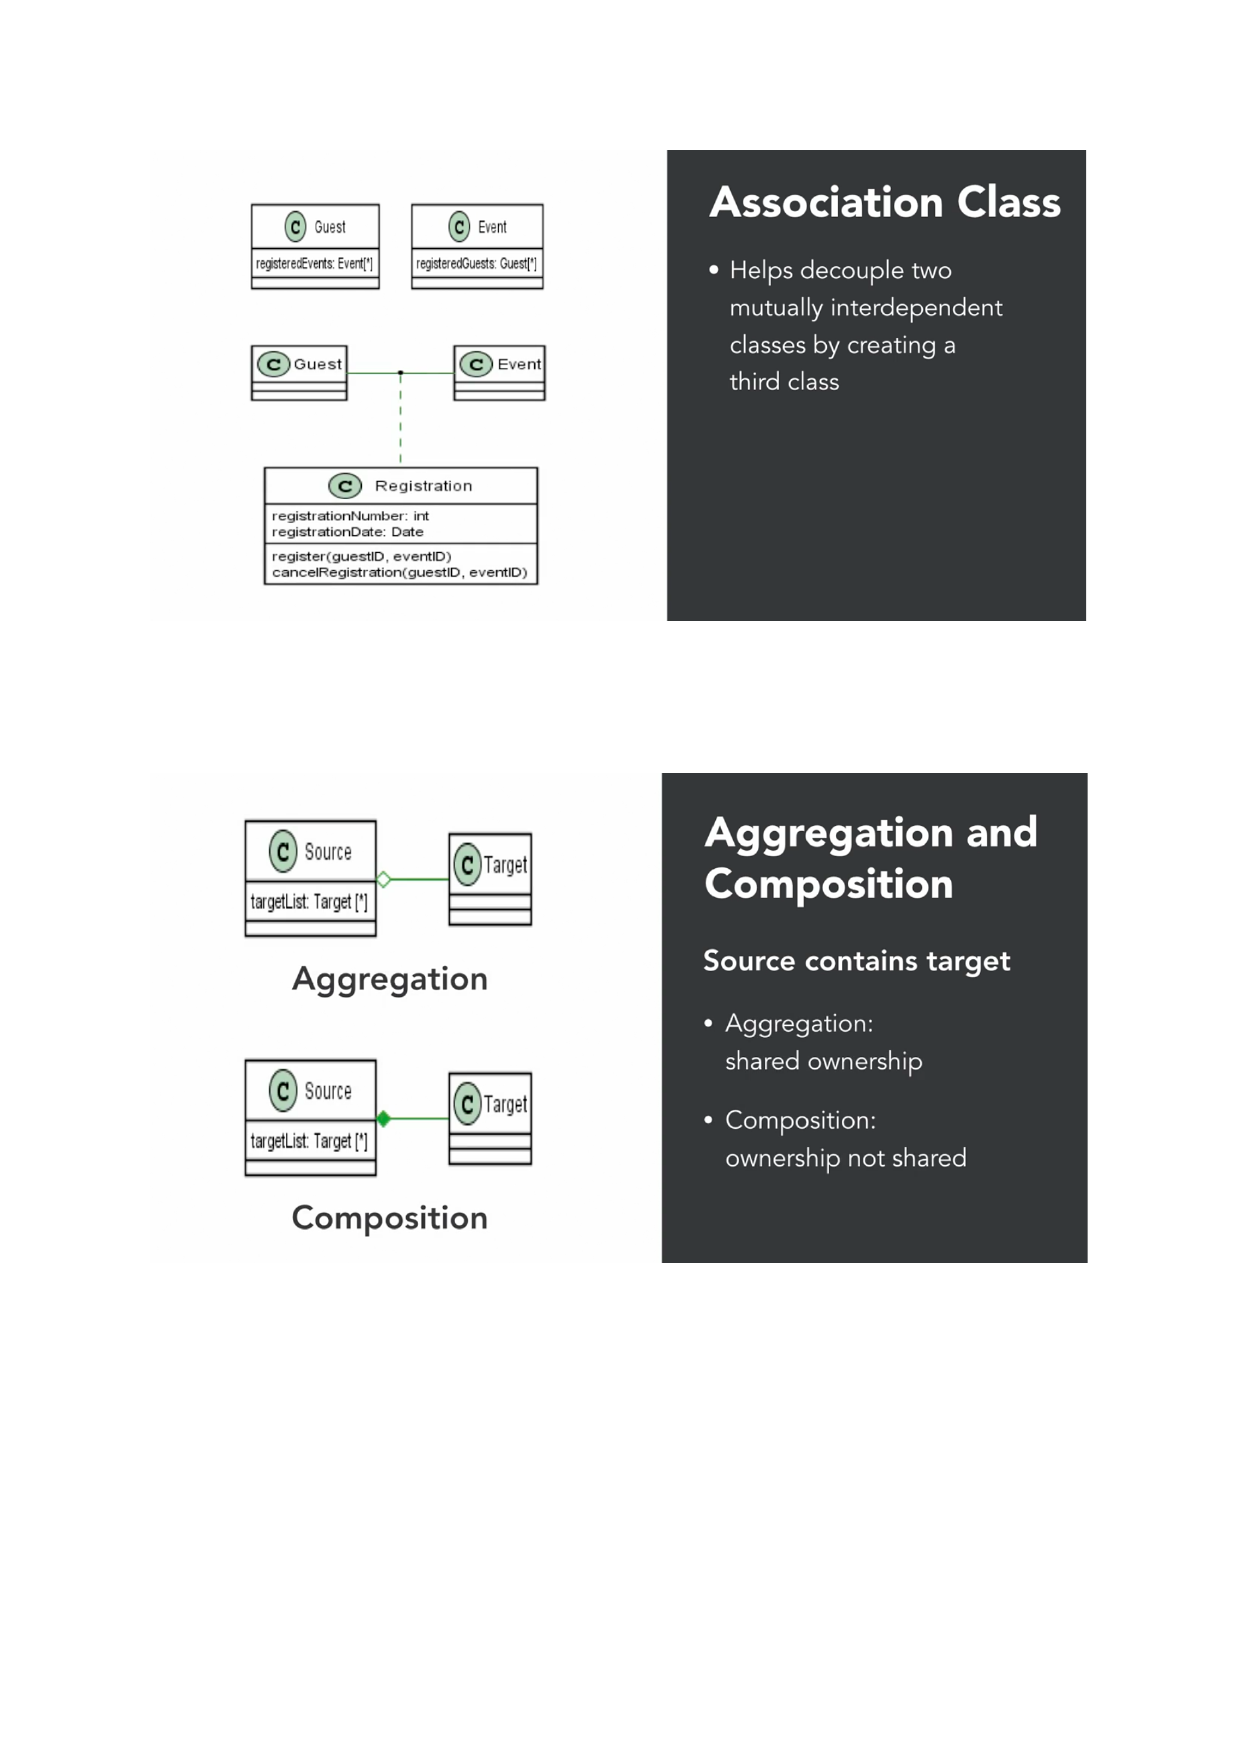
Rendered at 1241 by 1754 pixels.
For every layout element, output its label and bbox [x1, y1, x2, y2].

picture [150, 773, 1088, 1263]
picture [150, 150, 1087, 621]
